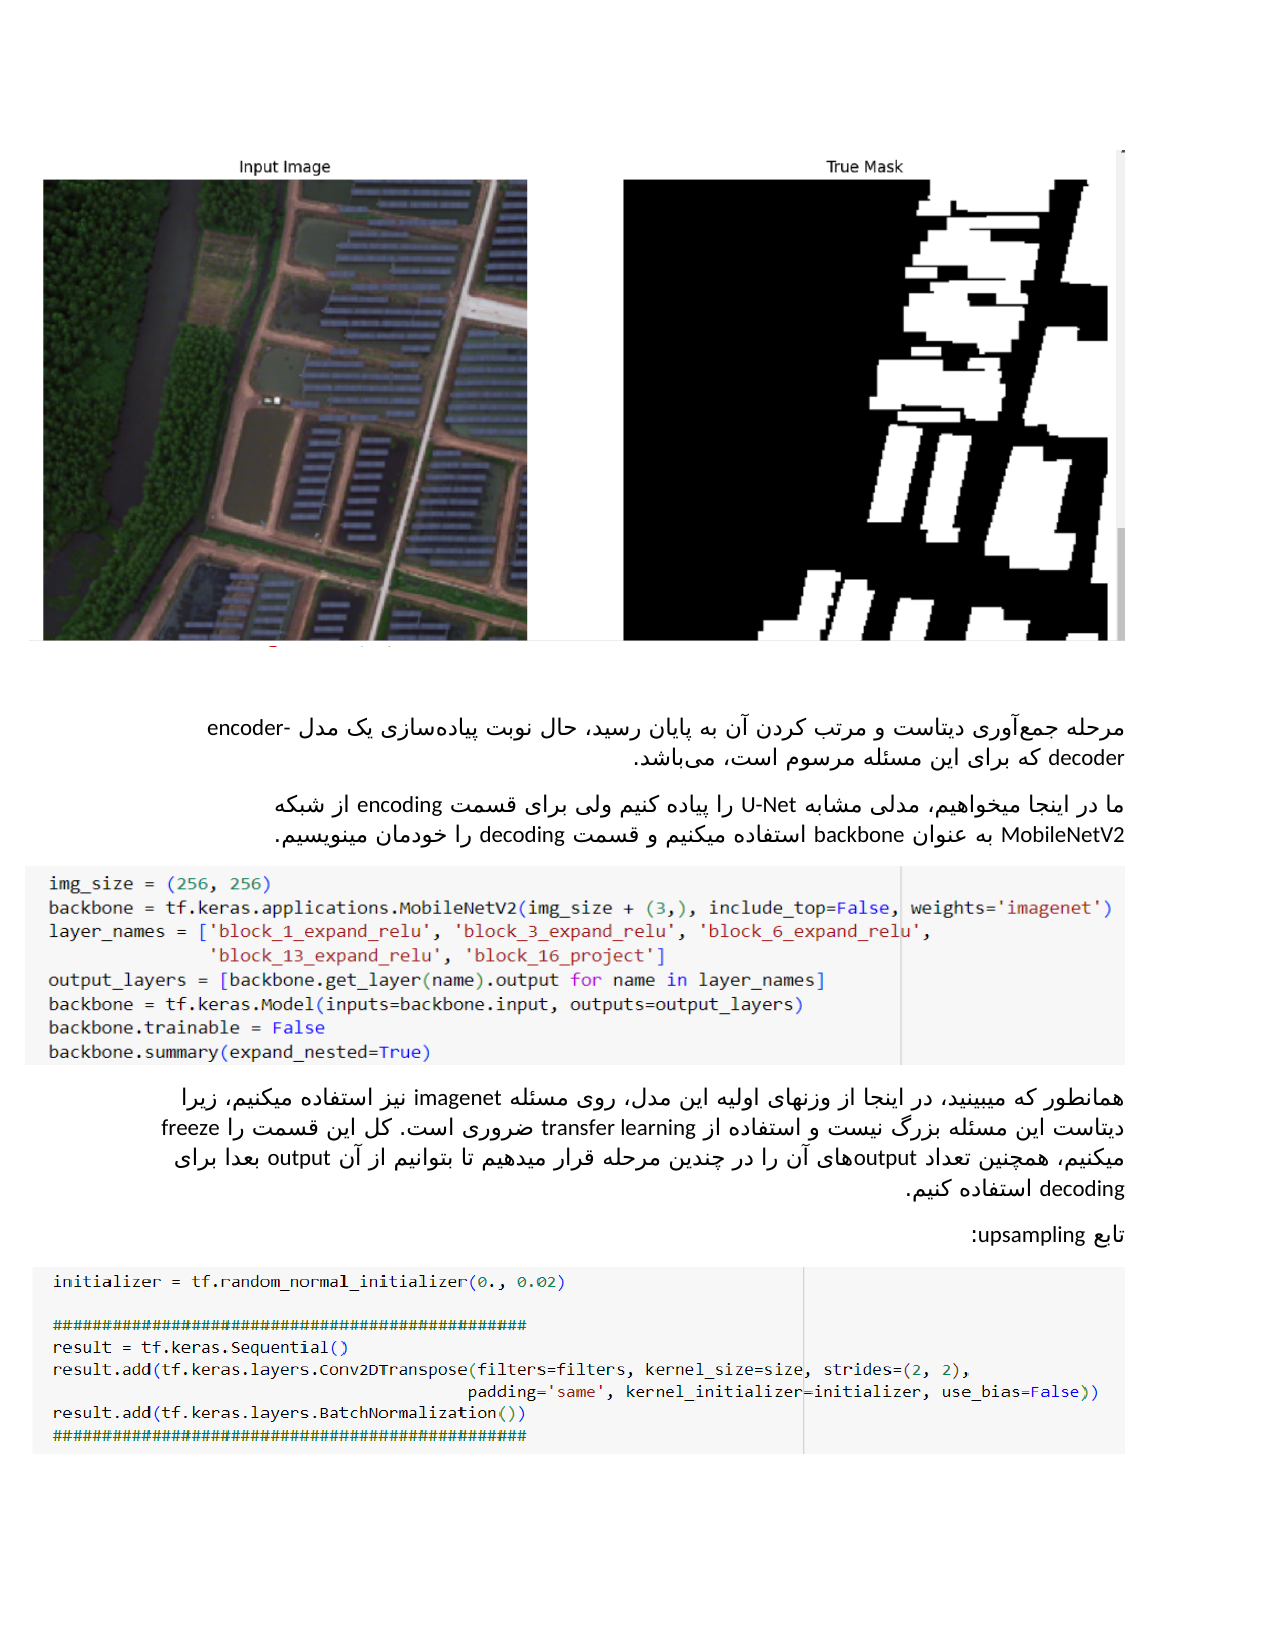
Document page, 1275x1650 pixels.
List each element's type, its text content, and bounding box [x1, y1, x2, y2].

text مرحله جمع‌آوری دیتاست و مرتب کردن آن به پایان رسید، حال نوبت پیاده‌سازی یک مدل encoder-decoder که برای این مسئله مرسوم است، می‌باشد. [150, 713, 1125, 771]
picture [29, 150, 1125, 647]
picture [32, 1267, 1125, 1454]
text همانطور که میبینید، در اینجا از وزنهای اولیه این مدل، روی مسئله imagenet نیز استفاده میکنیم، زیرا دیتاست این مسئله بزرگ نیست و استفاده از transfer learning ضروری است. کل این قسمت را freeze میکنیم، همچنین تعداد outputهای آن را در چندین مرحله قرار میدهیم تا بتوانیم از آن output بعدا برای decoding استفاده کنیم. [150, 1083, 1125, 1202]
picture [25, 866, 1125, 1065]
text ما در اینجا میخواهیم، مدلی مشابه U-Net را پیاده کنیم ولی برای قسمت encoding از شبکه MobileNetV2 به عنوان backbone استفاده میکنیم و قسمت decoding را خودمان مینویسیم. [150, 790, 1125, 848]
text تابع upsampling: [150, 1221, 1125, 1248]
